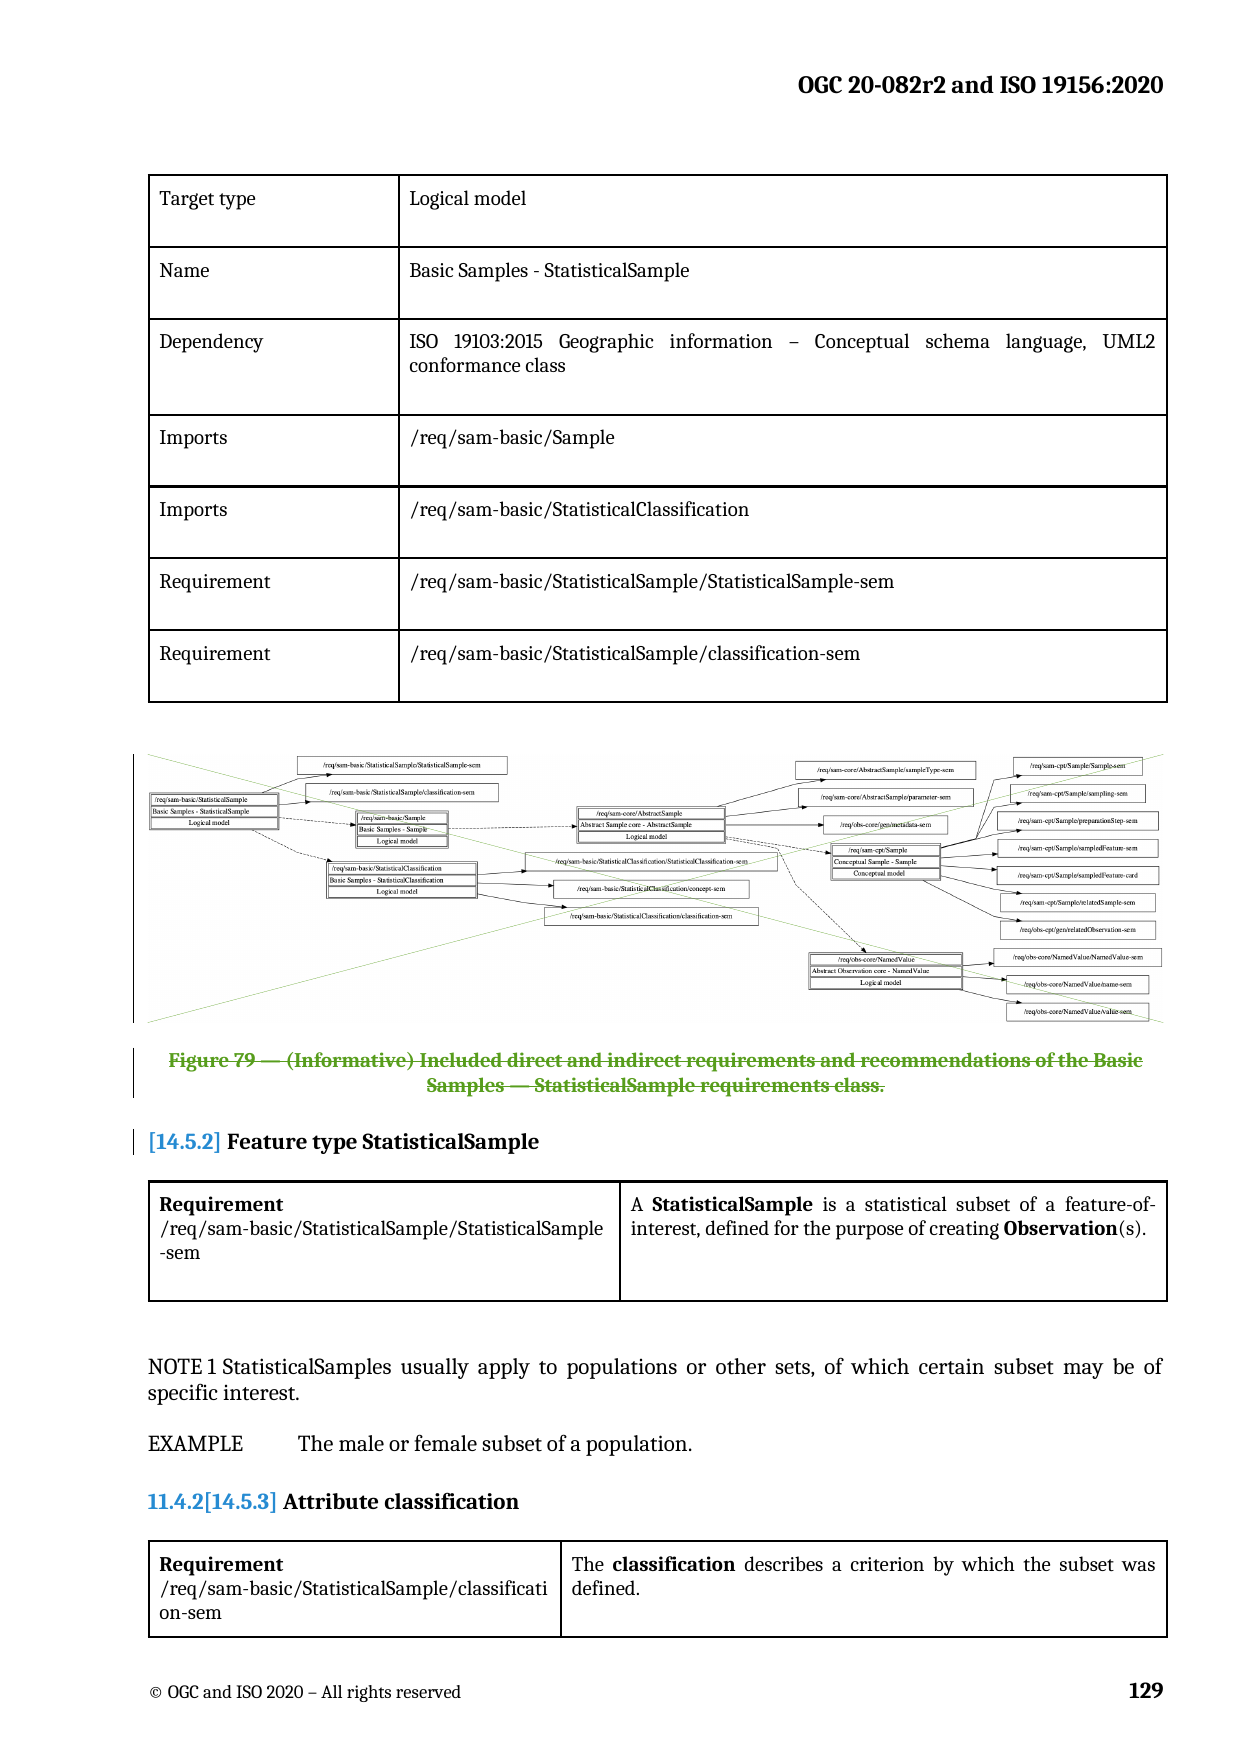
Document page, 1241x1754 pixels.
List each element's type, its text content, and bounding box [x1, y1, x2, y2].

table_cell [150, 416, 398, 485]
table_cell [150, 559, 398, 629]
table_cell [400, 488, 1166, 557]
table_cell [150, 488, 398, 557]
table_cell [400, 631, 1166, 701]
picture [147, 755, 653, 1022]
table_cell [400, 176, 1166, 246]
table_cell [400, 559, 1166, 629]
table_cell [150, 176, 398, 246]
picture [151, 754, 1160, 888]
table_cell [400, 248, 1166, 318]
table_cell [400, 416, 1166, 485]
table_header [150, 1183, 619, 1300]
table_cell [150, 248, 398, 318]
picture [151, 889, 1160, 1023]
text NOTE 1 StatisticalSamples usually apply to populations or other sets, of which certain subset may be of specific interest. [148, 1353, 1163, 1406]
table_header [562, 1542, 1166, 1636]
subtitle Attribute classification [148, 1489, 1163, 1515]
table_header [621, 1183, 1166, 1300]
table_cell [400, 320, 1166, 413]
picture [658, 755, 1164, 1022]
text EXAMPLE The male or female subset of a population. [148, 1431, 1163, 1458]
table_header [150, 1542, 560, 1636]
subtitle Feature type StatisticalSample [148, 1129, 1163, 1155]
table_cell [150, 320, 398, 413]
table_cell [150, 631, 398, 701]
